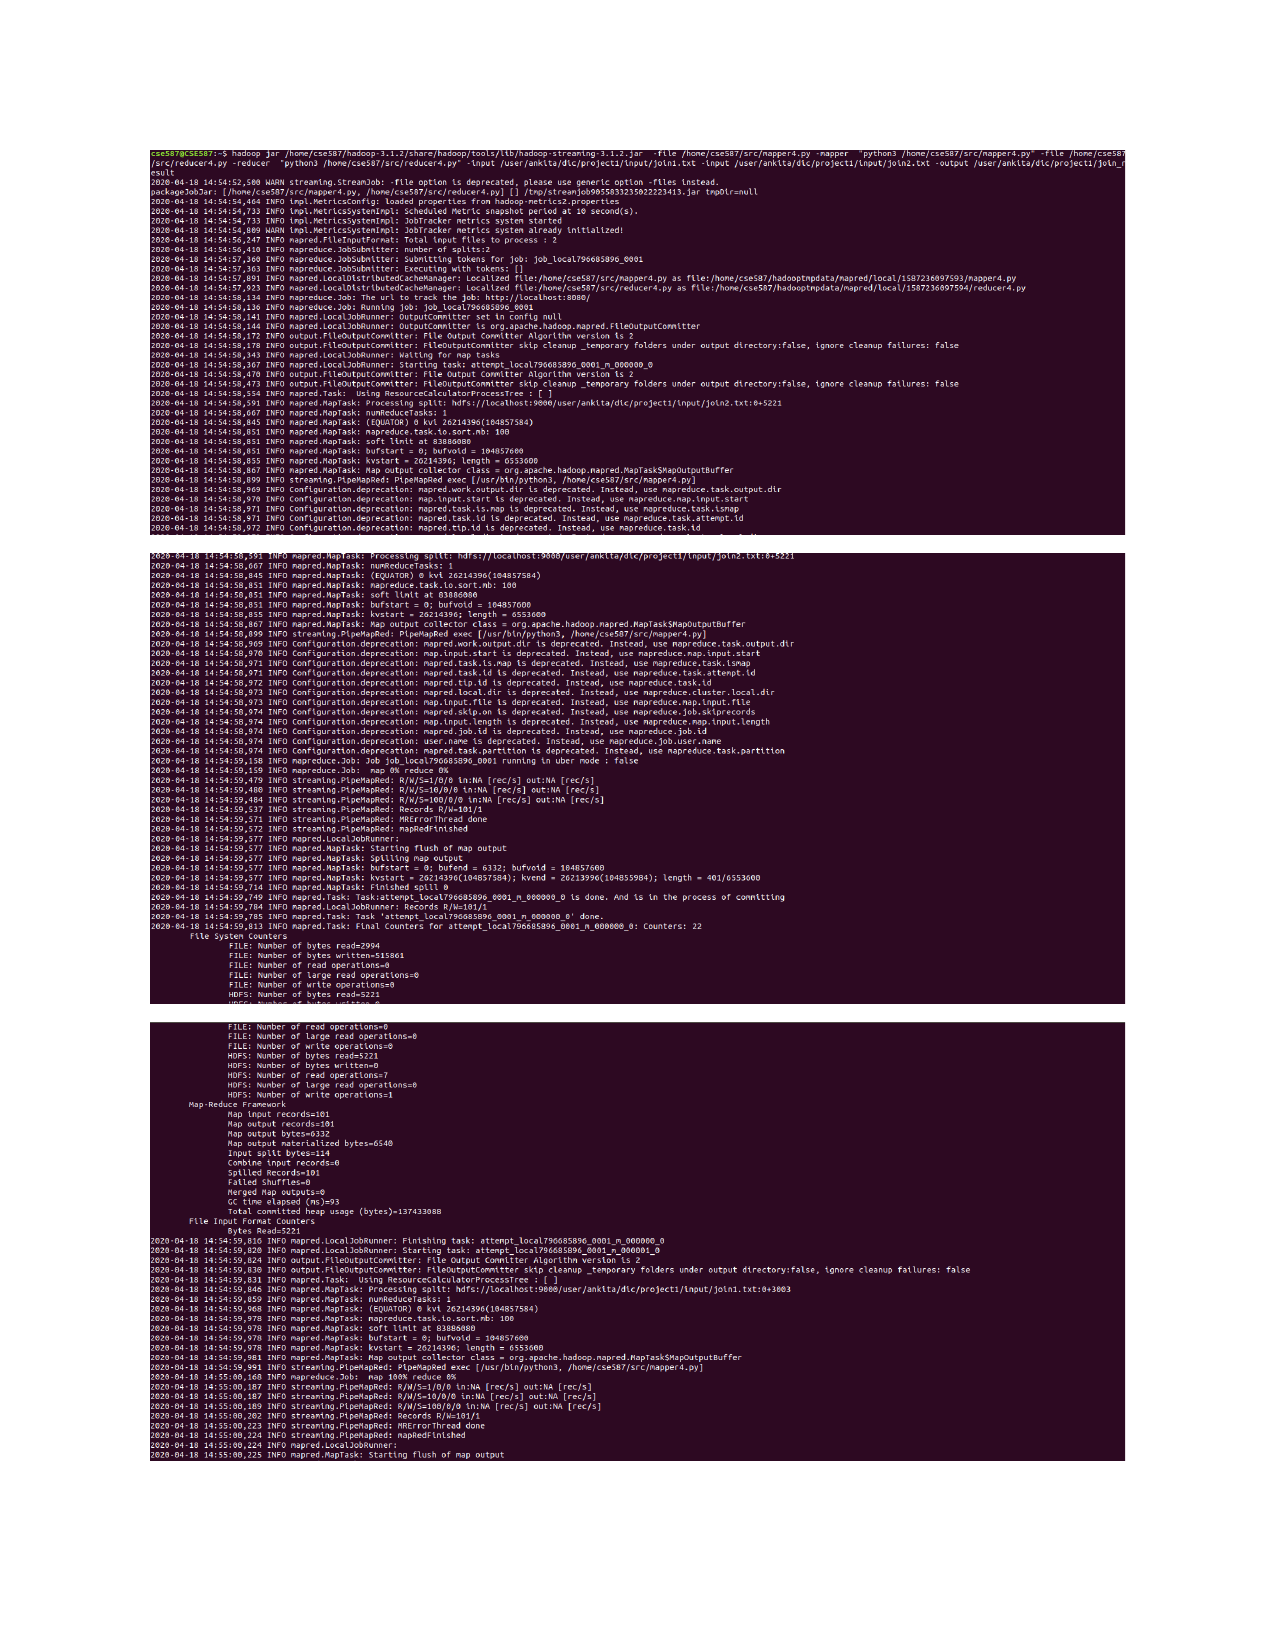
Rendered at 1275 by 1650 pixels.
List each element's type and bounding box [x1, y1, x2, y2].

picture [150, 150, 1125, 535]
picture [150, 553, 1125, 1004]
picture [150, 1022, 1125, 1461]
